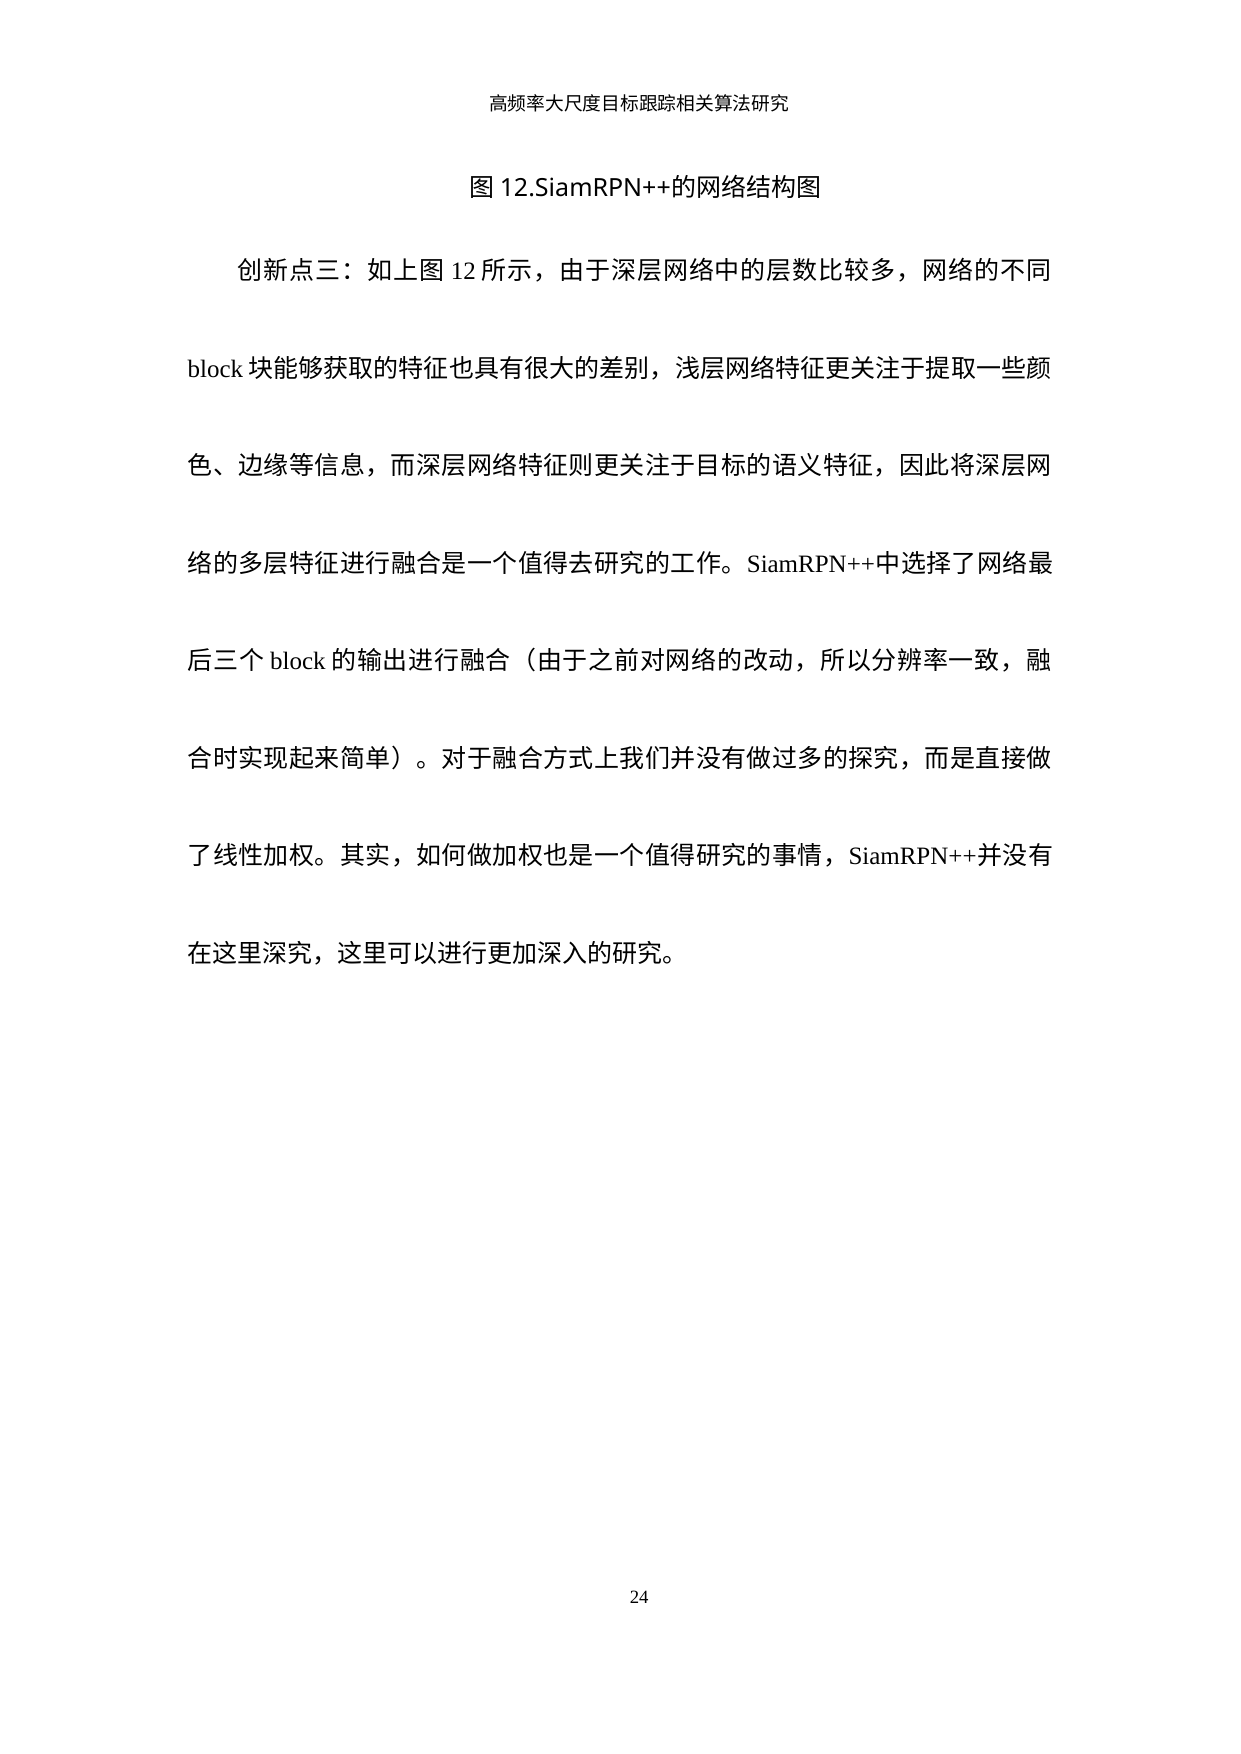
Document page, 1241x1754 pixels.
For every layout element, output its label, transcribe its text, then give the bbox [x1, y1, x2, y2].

text 图12.SiamRPN++的网络结构图 [187, 153, 1053, 218]
text 创新点三：如上图12所示，由于深层网络中的层数比较多，网络的不同block块能够获取的特征也具有很大的差别，浅层网络特征更关注于提取一些颜色、边缘等信息，而深层网络特征则更关注于目标的语义特征，因此将深层网络的多层特征进行融合是一个值得去研究的工作。SiamRPN++中选择了网络最后三个block的输出进行融合（由于之前对网络的改动，所以分辨率一致，融合时实现起来简单）。对于融合方式上我们并没有做过多的探究，而是直接做了线性加权。其实，如何做加权也是一个值得研究的事情，SiamRPN++并没有在这里深究，这里可以进行更加深入的研究。 [187, 236, 1053, 984]
